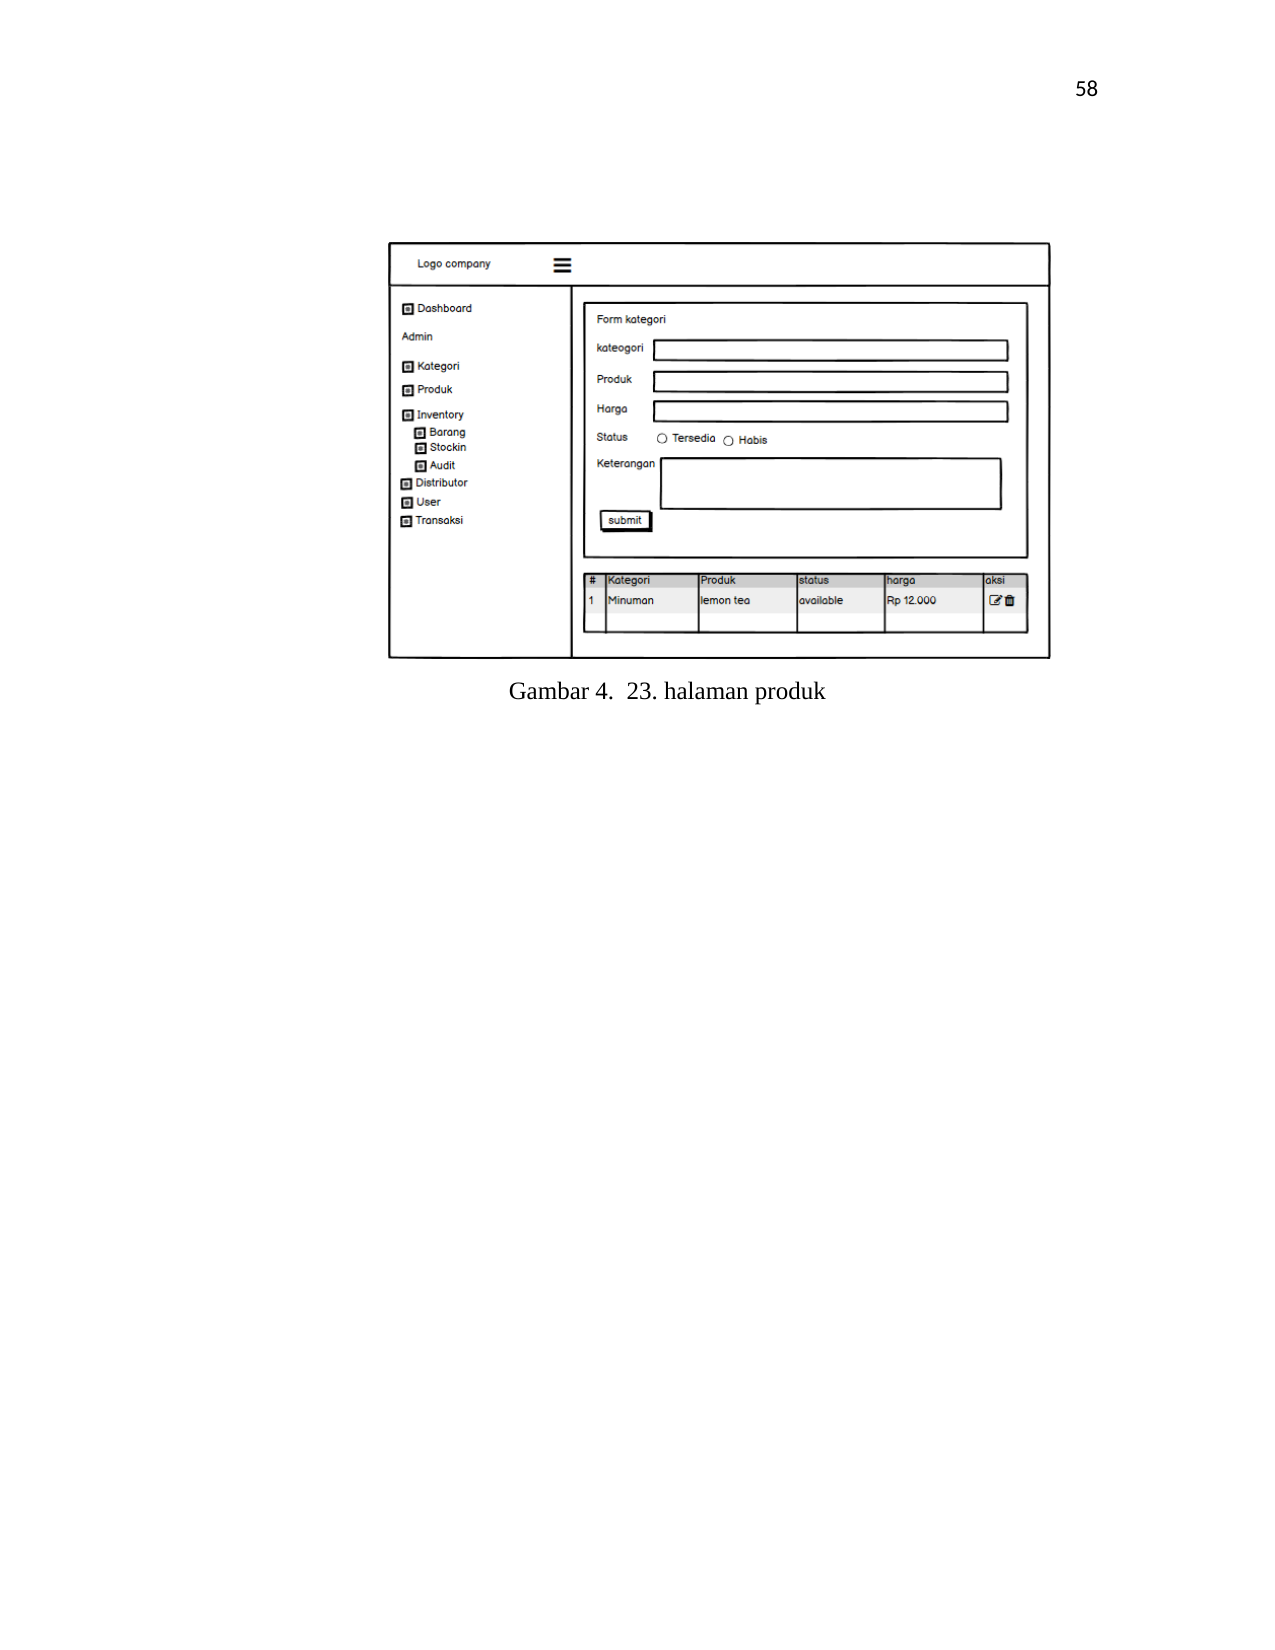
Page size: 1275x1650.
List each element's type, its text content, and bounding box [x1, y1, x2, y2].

text Gambar 4. 23. halaman produk [236, 676, 1098, 705]
picture [383, 236, 1054, 662]
